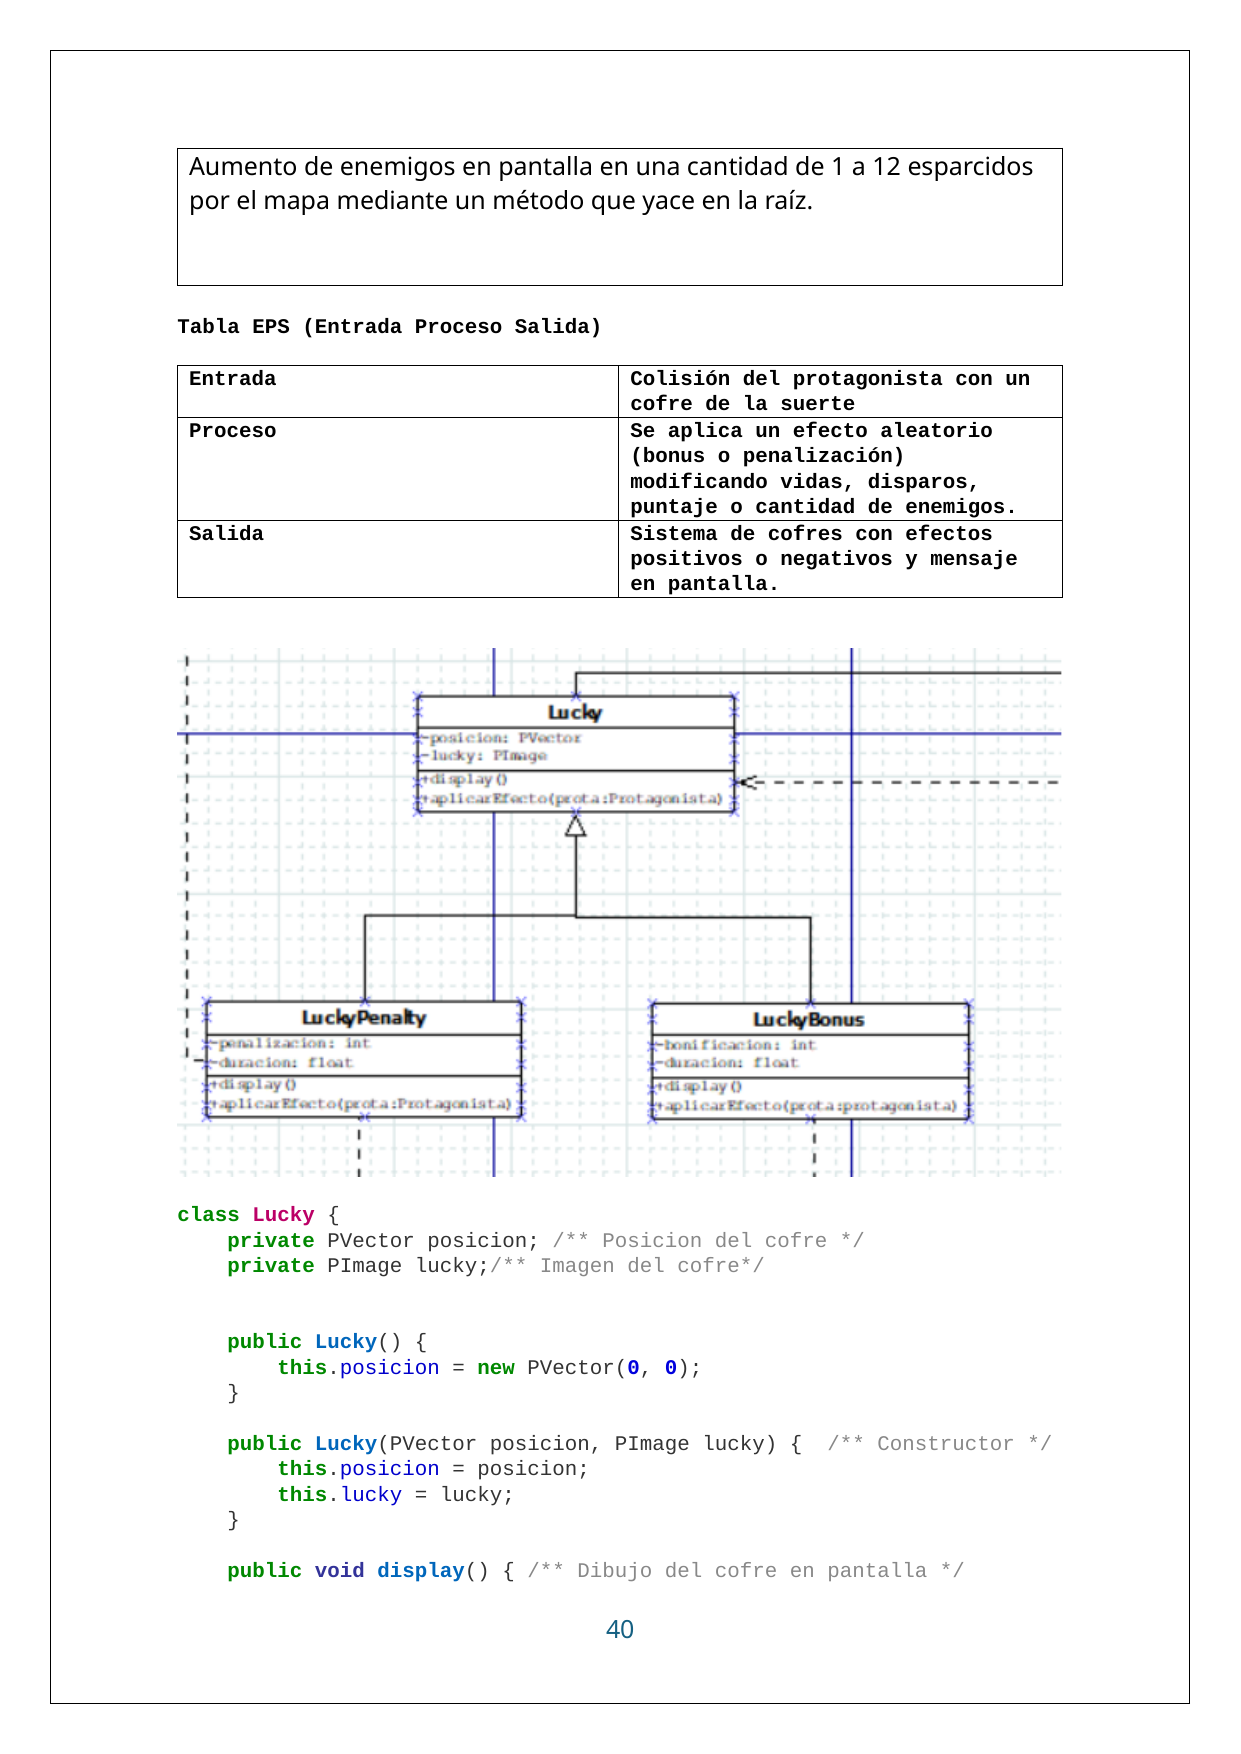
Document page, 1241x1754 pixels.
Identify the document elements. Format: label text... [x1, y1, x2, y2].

table_cell Sistema de cofres con efectos positivos o negativos y mensaje en pantalla. [619, 521, 1062, 597]
text public void display() { /** Dibujo del cofre en pantalla */ [177, 1558, 1063, 1584]
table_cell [178, 149, 1062, 285]
text private PImage lucky;/** Imagen del cofre*/ [177, 1253, 1063, 1279]
text } [177, 1380, 1063, 1406]
table_cell Proceso [178, 418, 618, 520]
picture [177, 648, 1062, 1177]
text class Lucky { [177, 1202, 1063, 1228]
text this.lucky = lucky; [177, 1482, 1063, 1507]
table_cell Salida [178, 521, 618, 597]
text this.posicion = posicion; [177, 1457, 1063, 1482]
table_header Colisión del protagonista con un cofre de la suerte [619, 366, 1062, 417]
text private PVector posicion; /** Posicion del cofre */ [177, 1228, 1063, 1253]
text } [177, 1507, 1063, 1533]
text public Lucky() { [177, 1329, 1063, 1355]
text this.posicion = new PVector(0, 0); [177, 1355, 1063, 1380]
text public Lucky(PVector posicion, PImage lucky) { /** Constructor */ [177, 1431, 1063, 1457]
table_cell Se aplica un efecto aleatorio (bonus o penalización) modificando vidas, disparos, puntaje o cantidad de enemigos. [619, 418, 1062, 520]
table_header Entrada [178, 366, 618, 417]
text Tabla EPS (Entrada Proceso Salida) [177, 314, 1063, 340]
